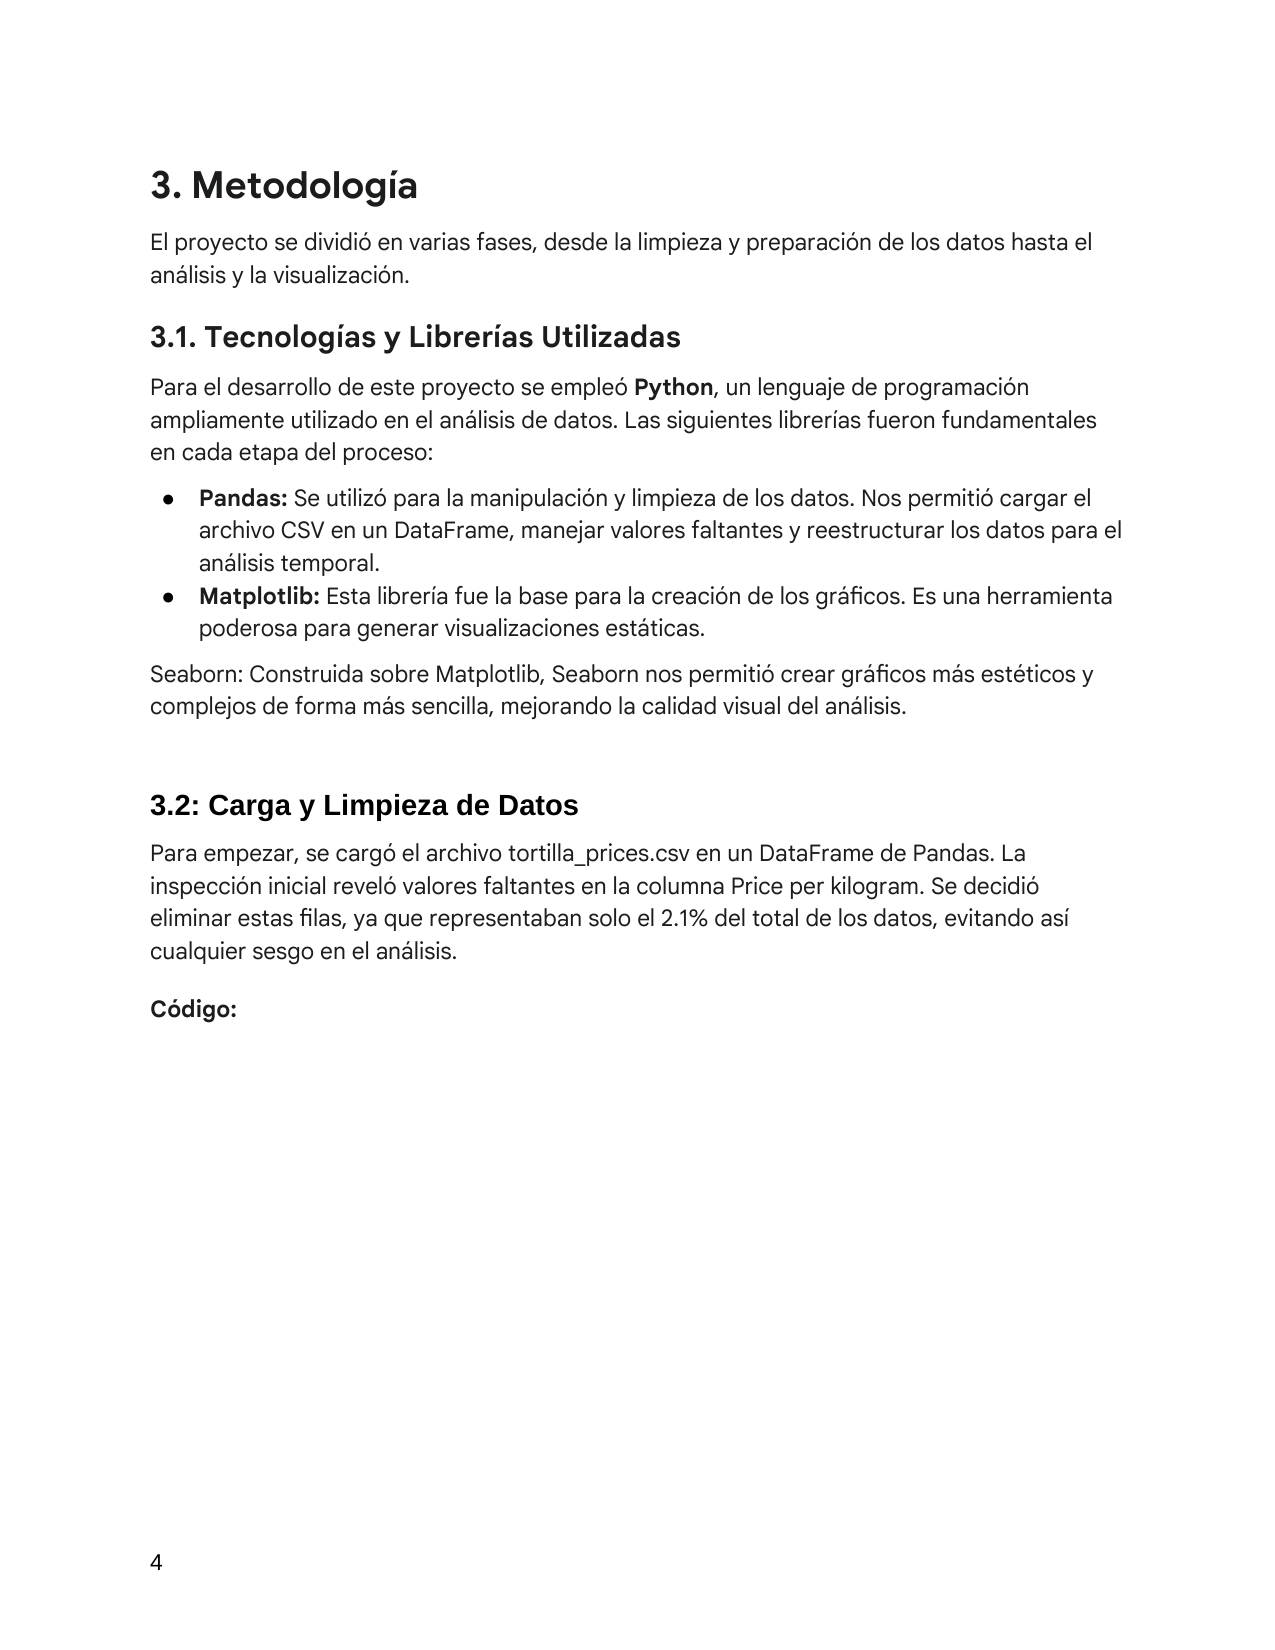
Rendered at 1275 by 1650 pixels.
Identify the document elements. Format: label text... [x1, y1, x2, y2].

text Código: [150, 995, 1125, 1024]
text El proyecto se dividió en varias fases, desde la limpieza y preparación de los datos hasta el análisis y la visualización. [150, 228, 1125, 290]
subtitle 3.2: Carga y Limpieza de Datos [150, 750, 1125, 822]
text Para el desarrollo de este proyecto se empleó Python, un lenguaje de programación ampliamente utilizado en el análisis de datos. Las siguientes librerías fueron fundamentales en cada etapa del proceso: [150, 373, 1125, 467]
subtitle 3. Metodología [150, 162, 1125, 209]
list Matplotlib: Esta librería fue la base para la creación de los gráficos. Es una herramienta poderosa para generar visualizaciones estáticas. [161, 582, 1125, 643]
list Pandas: Se utilizó para la manipulación y limpieza de los datos. Nos permitió cargar el archivo CSV en un DataFrame, manejar valores faltantes y reestructurar los datos para el análisis temporal. [161, 484, 1125, 578]
text Seaborn: Construida sobre Matplotlib, Seaborn nos permitió crear gráficos más estéticos y complejos de forma más sencilla, mejorando la calidad visual del análisis. [150, 660, 1125, 721]
text Para empezar, se cargó el archivo tortilla_prices.csv en un DataFrame de Pandas. La inspección inicial reveló valores faltantes en la columna Price per kilogram. Se decidió eliminar estas filas, ya que representaban solo el 2.1% del total de los datos, evitando así cualquier sesgo en el análisis. [150, 839, 1125, 966]
subtitle 3.1. Tecnologías y Librerías Utilizadas [150, 319, 1125, 356]
